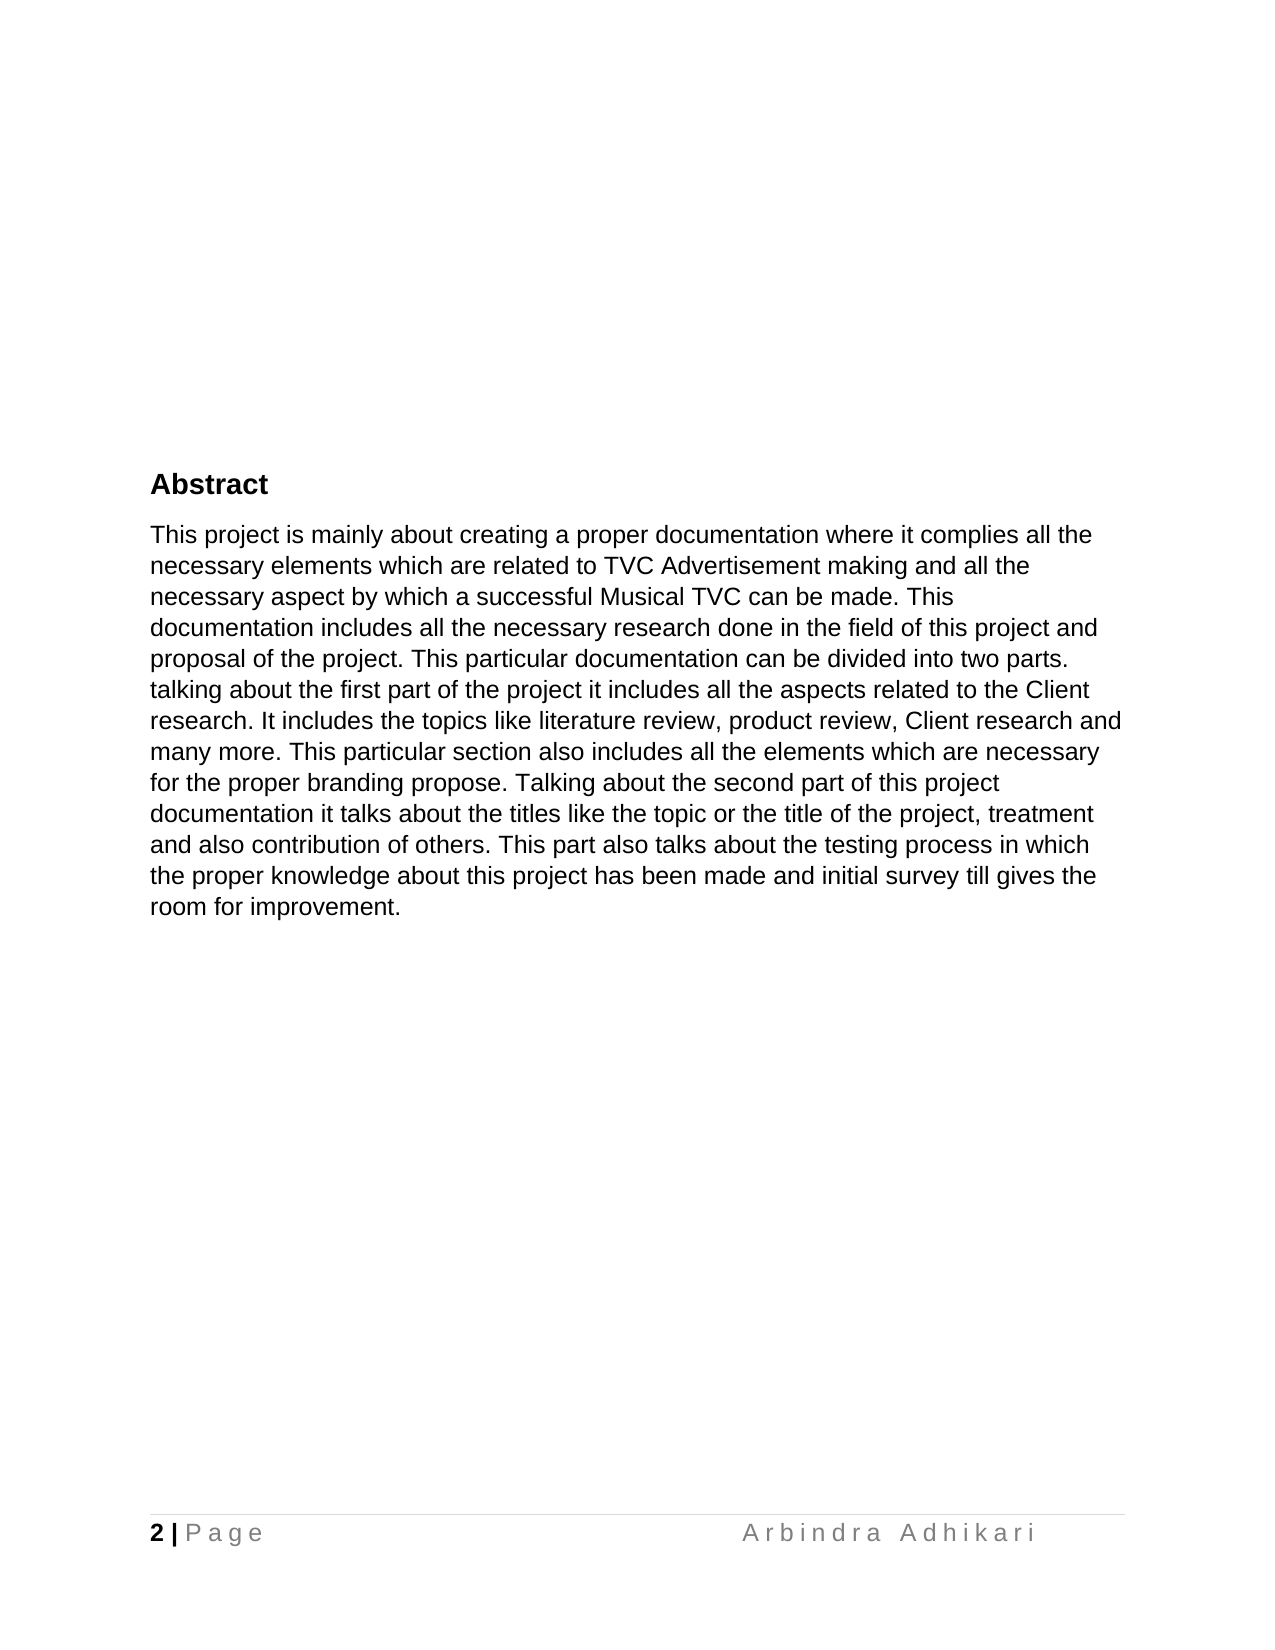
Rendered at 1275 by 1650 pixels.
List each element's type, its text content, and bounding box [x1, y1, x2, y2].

text Abstract [150, 467, 1125, 500]
text This project is mainly about creating a proper documentation where it complies all the necessary elements which are related to TVC Advertisement making and all the necessary aspect by which a successful Musical TVC can be made. This documentation includes all the necessary research done in the field of this project and proposal of the project. This particular documentation can be divided into two parts. talking about the first part of the project it includes all the aspects related to the Client research. It includes the topics like literature review, product review, Client research and many more. This particular section also includes all the elements which are necessary for the proper branding propose. Talking about the second part of this project documentation it talks about the titles like the topic or the title of the project, treatment and also contribution of others. This part also talks about the testing process in which the proper knowledge about this project has been made and initial survey till gives the room for improvement. [150, 520, 1125, 921]
